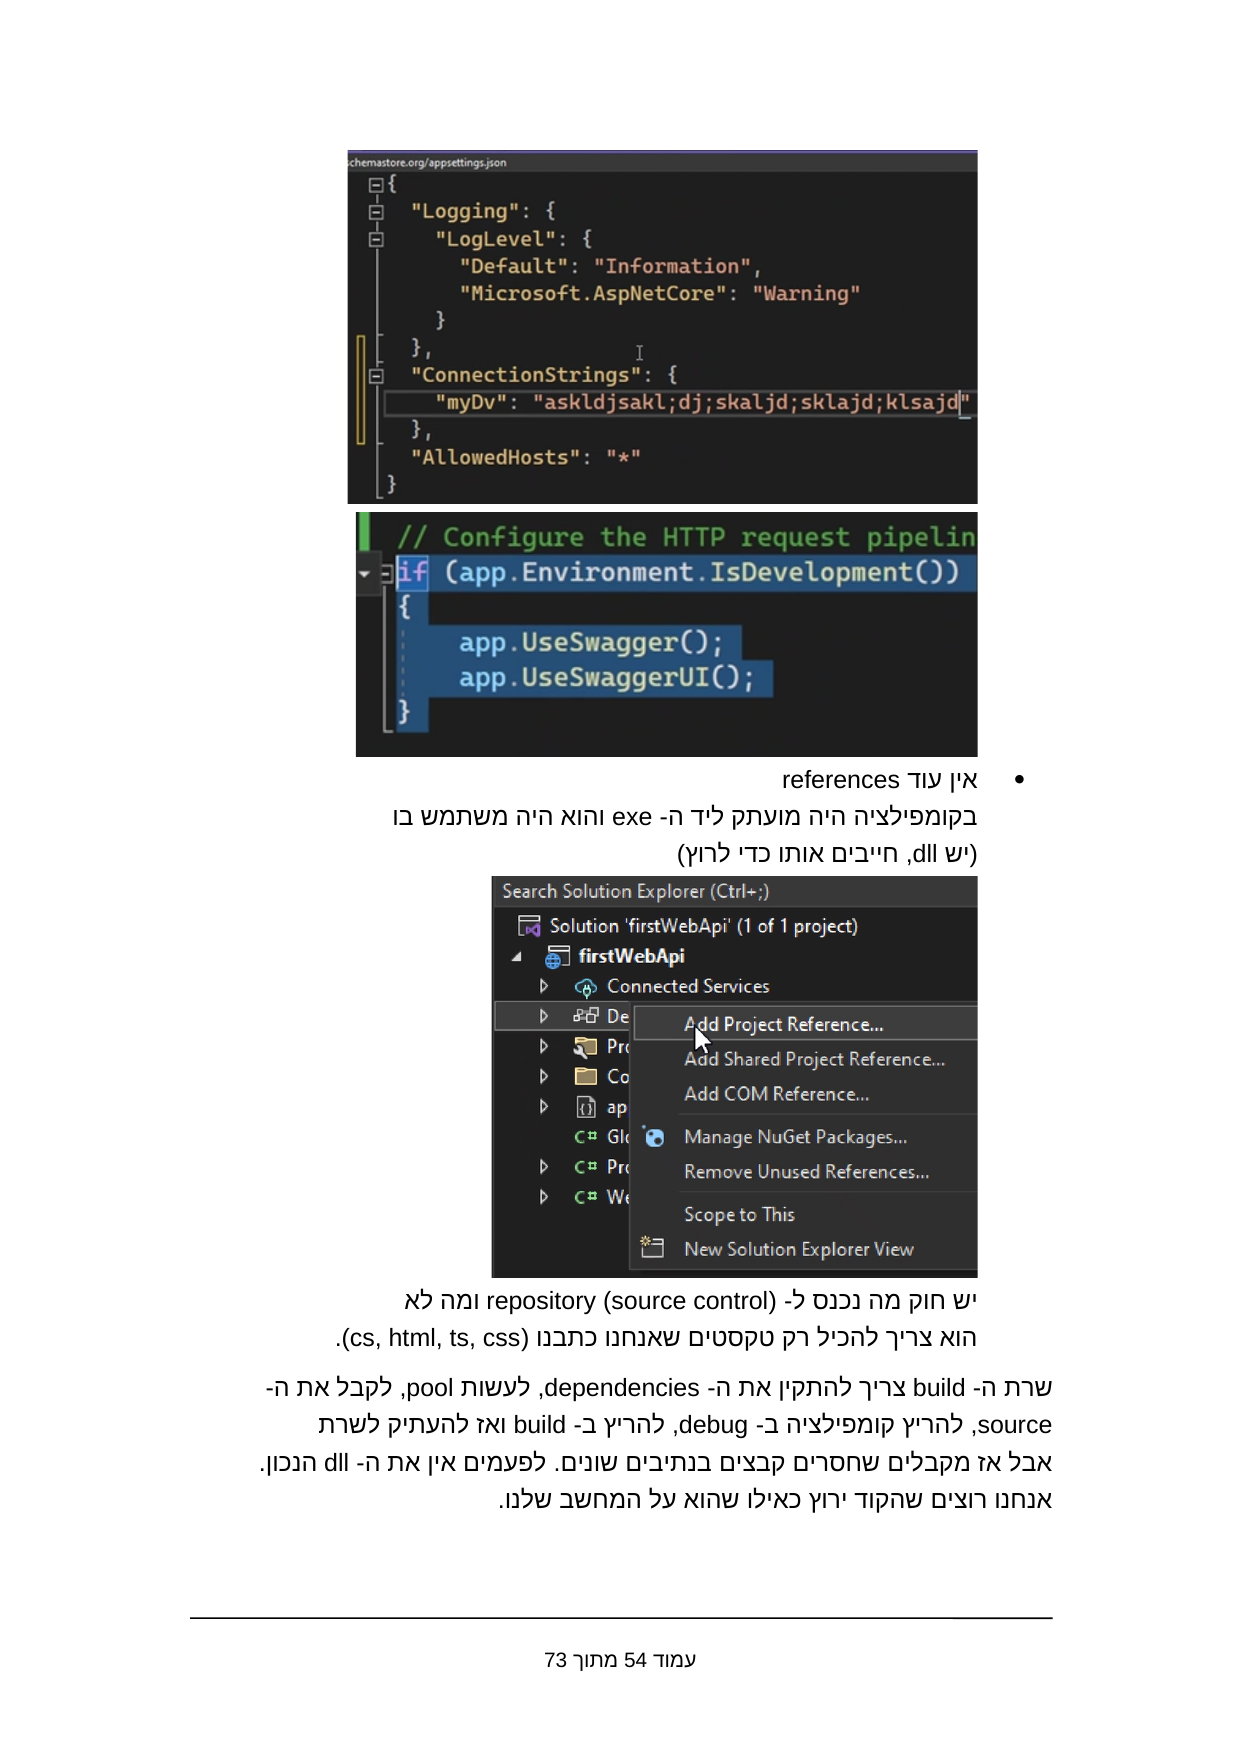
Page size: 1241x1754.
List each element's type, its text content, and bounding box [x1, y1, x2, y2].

picture [347, 150, 978, 504]
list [187, 150, 1015, 756]
picture [491, 876, 978, 1278]
picture [355, 512, 978, 757]
text שרת ה- build צריך להתקין את ה- dependencies, לעשות pool, לקבל את ה- source, להריץ קומפילציה ב- debug, להריץ ב- build ואז להעתיק לשרת אבל אז מקבלים שחסרים קבצים בנתיבים שונים. לפעמים אין את ה- dll הנכון. אנחנו רוצים שהקוד ירוץ כאילו שהוא על המחשב שלנו. [187, 1373, 1053, 1514]
